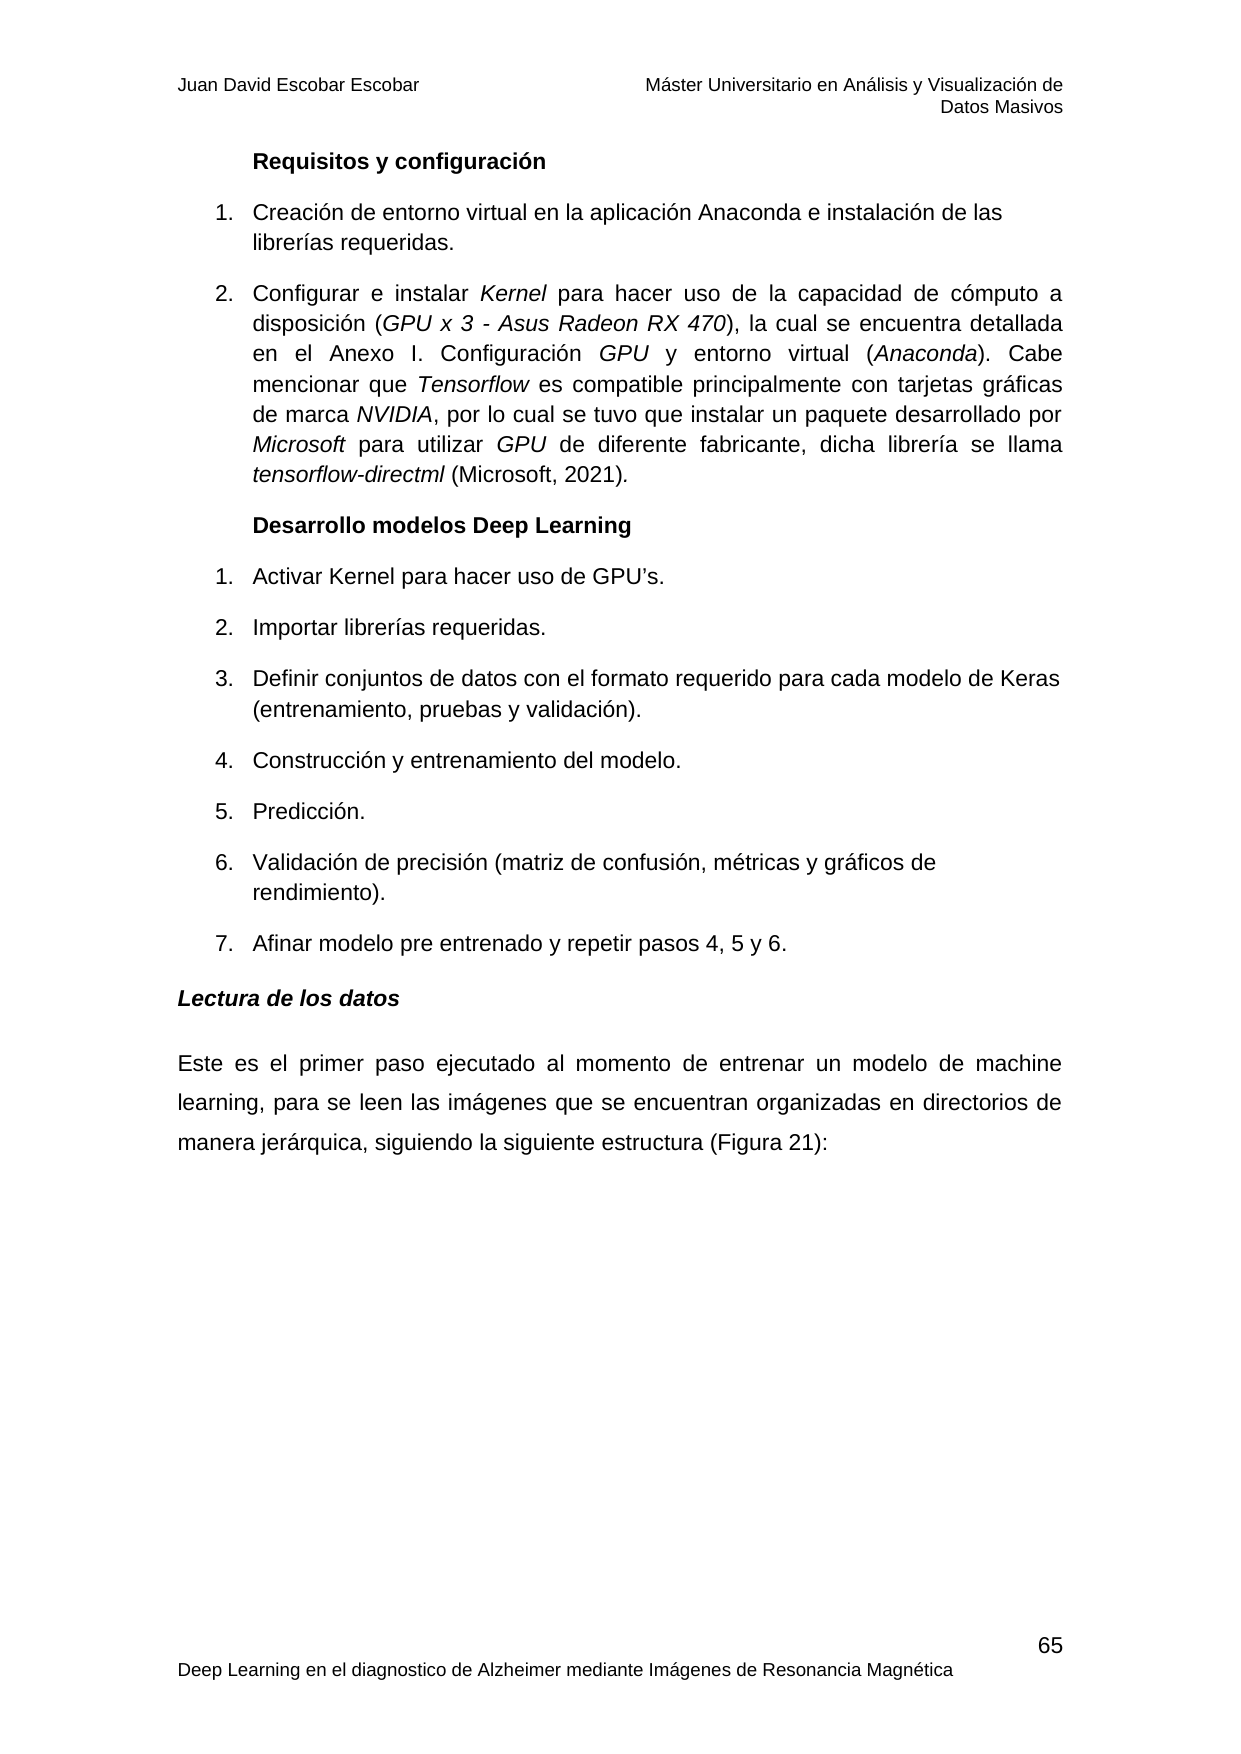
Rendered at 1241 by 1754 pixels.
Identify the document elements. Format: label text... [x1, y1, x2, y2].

list Configurar e instalar Kernel para hacer uso de la capacidad de cómputo a disposición (GPU x 3 - Asus Radeon RX 470), la cual se encuentra detallada en el Anexo I. Configuración GPU y entorno virtual (Anaconda). Cabe mencionar que Tensorflow es compatible principalmente con tarjetas gráficas de marca NVIDIA, por lo cual se tuvo que instalar un paquete desarrollado por Microsoft para utilizar GPU de diferente fabricante, dicha librería se llama tensorflow-directml . [215, 280, 1063, 487]
list Afinar modelo pre entrenado y repetir pasos 4, 5 y 6. [215, 930, 1063, 956]
list Validación de precisión (matriz de confusión, métricas y gráficos de rendimiento). [215, 849, 1063, 905]
list Construcción y entrenamiento del modelo. [215, 747, 1063, 773]
list Activar Kernel para hacer uso de GPU’s. [215, 563, 1063, 589]
list Requisitos y configuración [252, 148, 1063, 174]
text Este es el primer paso ejecutado al momento de entrenar un modelo de machine learning, para se leen las imágenes que se encuentran organizadas en directorios de manera jerárquica, siguiendo la siguiente estructura (Figura 21): [177, 1049, 1063, 1155]
list Importar librerías requeridas. [215, 614, 1063, 641]
list Desarrollo modelos Deep Learning [252, 512, 1063, 538]
list Predicción. [215, 798, 1063, 824]
list Definir conjuntos de datos con el formato requerido para cada modelo de Keras (entrenamiento, pruebas y validación). [215, 665, 1063, 722]
list Creación de entorno virtual en la aplicación Anaconda e instalación de las librerías requeridas. [215, 199, 1063, 255]
text Lectura de los datos [177, 985, 1063, 1011]
